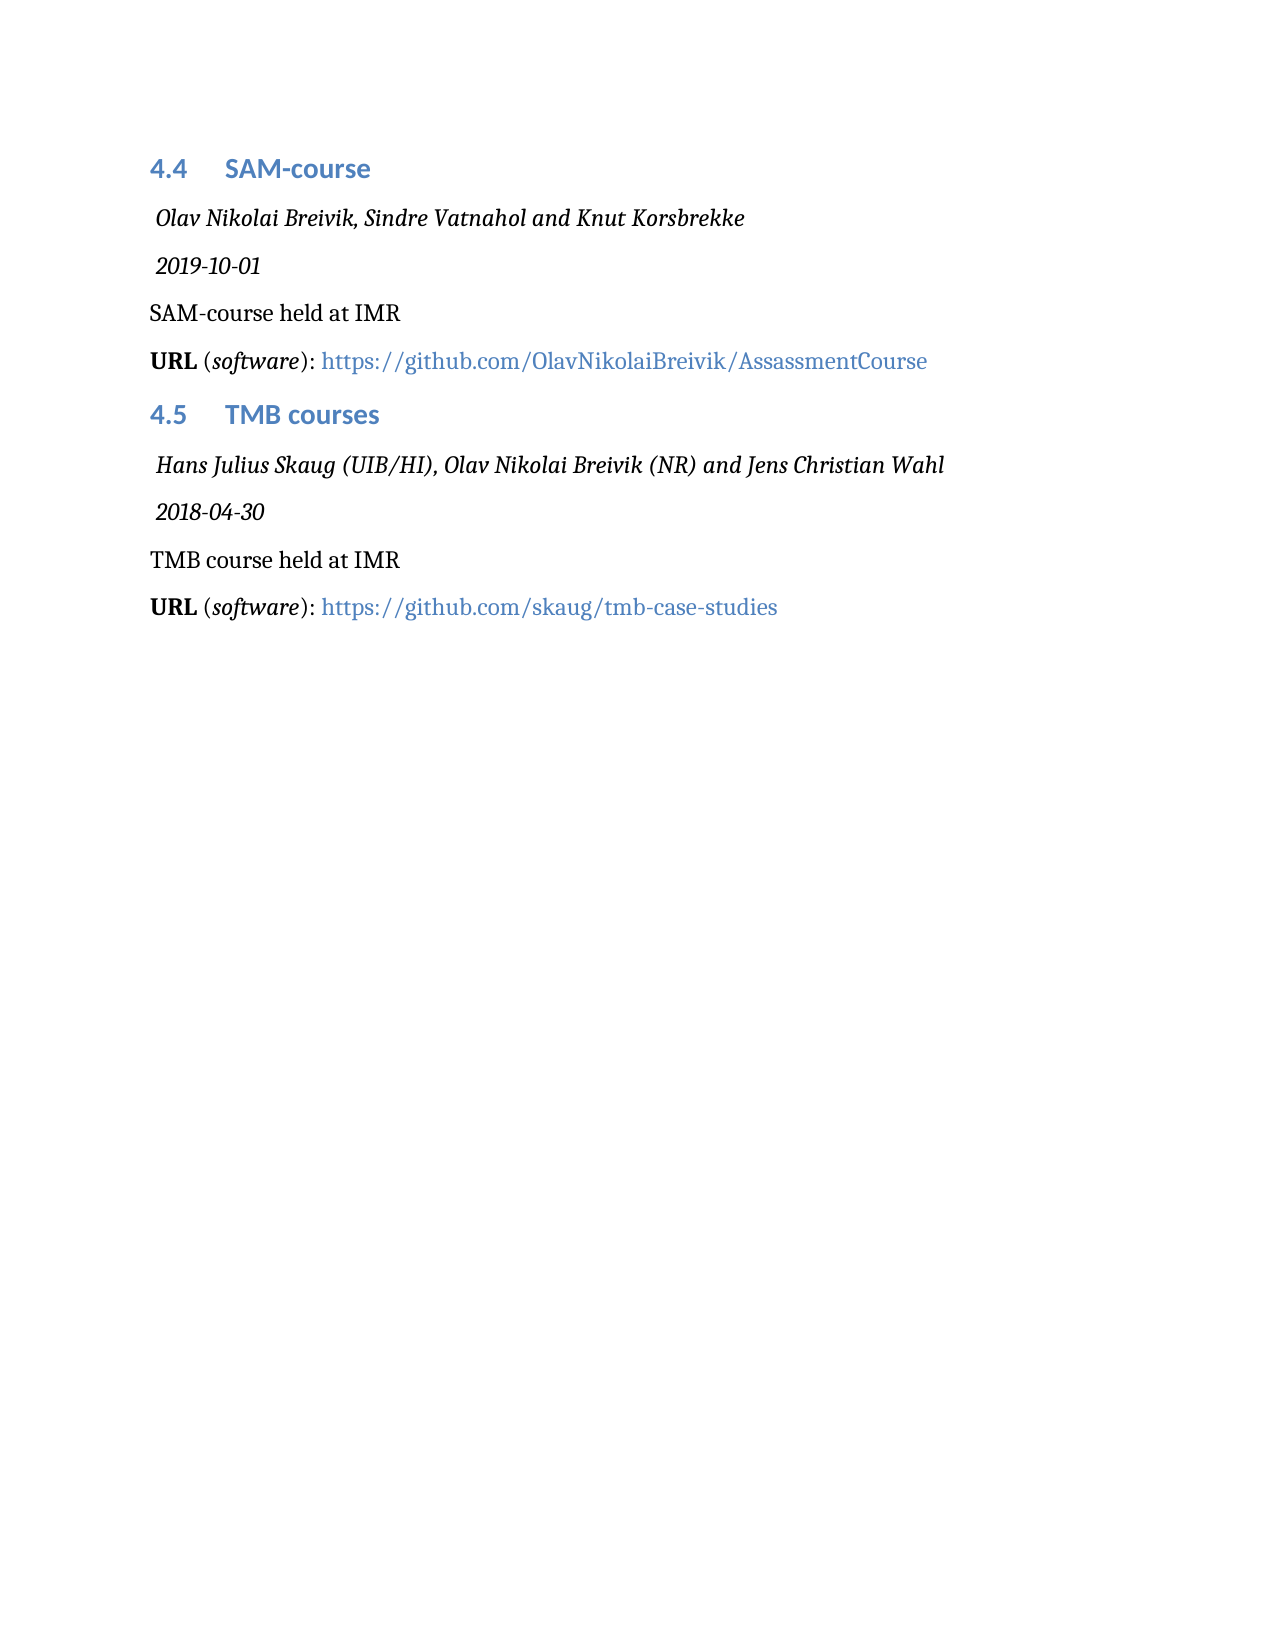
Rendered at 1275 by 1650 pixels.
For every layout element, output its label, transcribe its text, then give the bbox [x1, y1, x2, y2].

text URL (software): https://github.com/skaug/tmb-case-studies [150, 593, 1125, 622]
text 2019-10-01 [150, 252, 1125, 281]
text SAM-course held at IMR [150, 299, 1125, 328]
text 2018-04-30 [150, 498, 1125, 527]
subtitle 4.4 SAM-course [150, 150, 1125, 186]
text Hans Julius Skaug (UIB/HI), Olav Nikolai Breivik (NR) and Jens Christian Wahl [150, 451, 1125, 479]
subtitle 4.5 TMB courses [150, 396, 1125, 432]
text TMB course held at IMR [150, 546, 1125, 574]
text URL (software): https://github.com/OlavNikolaiBreivik/AssassmentCourse [150, 347, 1125, 376]
text Olav Nikolai Breivik, Sindre Vatnahol and Knut Korsbrekke [150, 204, 1125, 233]
